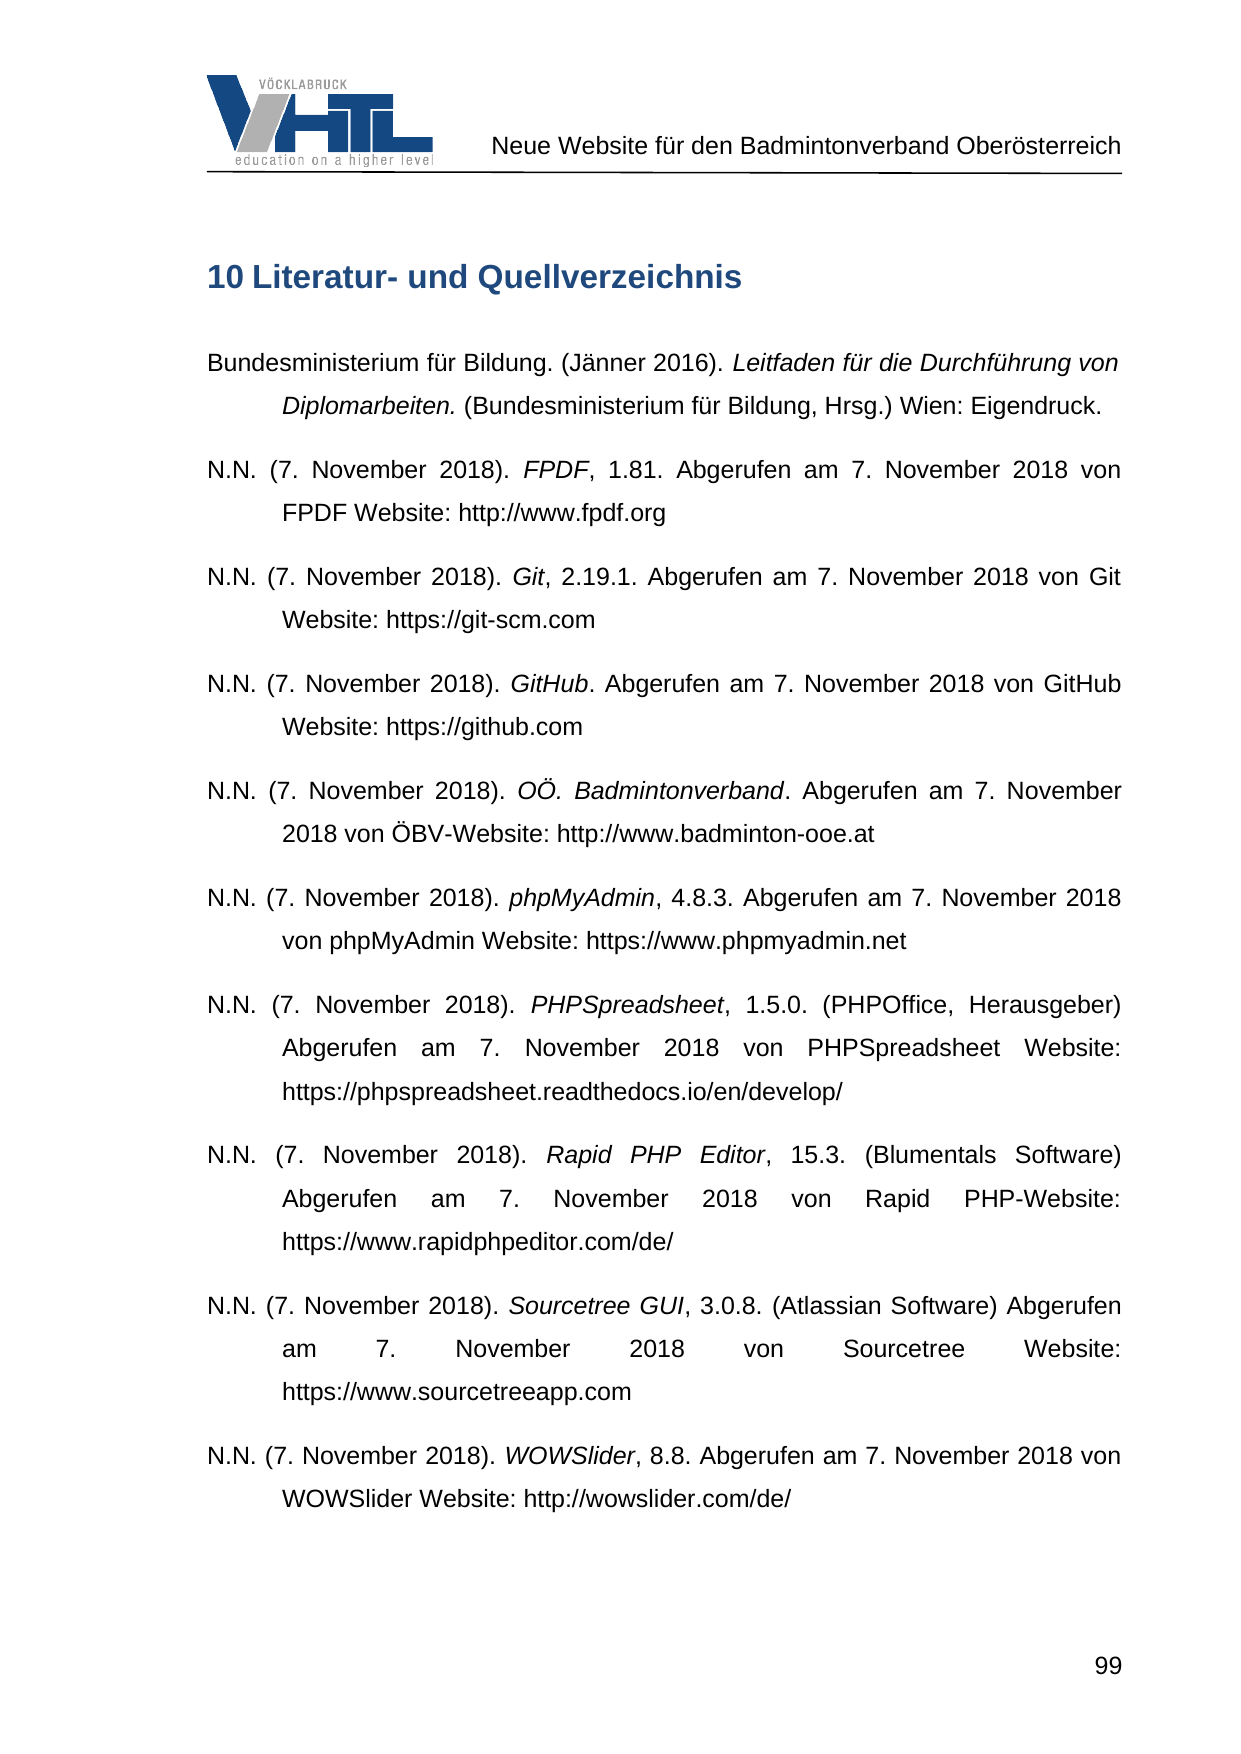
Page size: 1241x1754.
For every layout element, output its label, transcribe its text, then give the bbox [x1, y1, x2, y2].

picture [206, 75, 433, 167]
text Bundesministerium für Bildung. (Jänner 2016). Leitfaden für die Durchführung von Diplomarbeiten. (Bundesministerium für Bildung, Hrsg.) Wien: Eigendruck. [207, 348, 1122, 419]
text N.N. (7. November 2018). GitHub. Abgerufen am 7. November 2018 von GitHub Website: https://github.com [207, 669, 1122, 741]
text N.N. (7. November 2018). FPDF, 1.81. Abgerufen am 7. November 2018 von FPDF Website: http://www.fpdf.org [207, 455, 1122, 527]
text N.N. (7. November 2018). PHPSpreadsheet, 1.5.0. (PHPOffice, Herausgeber) Abgerufen am 7. November 2018 von PHPSpreadsheet Website: https://phpspreadsheet.readthedocs.io/en/develop/ [207, 990, 1122, 1105]
text N.N. (7. November 2018). phpMyAdmin, 4.8.3. Abgerufen am 7. November 2018 von phpMyAdmin Website: https://www.phpmyadmin.net [207, 883, 1122, 955]
text N.N. (7. November 2018). WOWSlider, 8.8. Abgerufen am 7. November 2018 von WOWSlider Website: http://wowslider.com/de/ [207, 1441, 1122, 1513]
text N.N. (7. November 2018). Sourcetree GUI, 3.0.8. (Atlassian Software) Abgerufen am 7. November 2018 von Sourcetree Website: https://www.sourcetreeapp.com [207, 1291, 1122, 1406]
text N.N. (7. November 2018). Git, 2.19.1. Abgerufen am 7. November 2018 von Git Website: https://git-scm.com [207, 562, 1122, 634]
text N.N. (7. November 2018). OÖ. Badmintonverband. Abgerufen am 7. November 2018 von ÖBV-Website: http://www.badminton-ooe.at [207, 776, 1122, 848]
subtitle Literatur- und Quellverzeichnis [207, 257, 1122, 295]
text N.N. (7. November 2018). Rapid PHP Editor, 15.3. (Blumentals Software) Abgerufen am 7. November 2018 von Rapid PHP-Website: https://www.rapidphpeditor.com/de/ [207, 1140, 1122, 1255]
